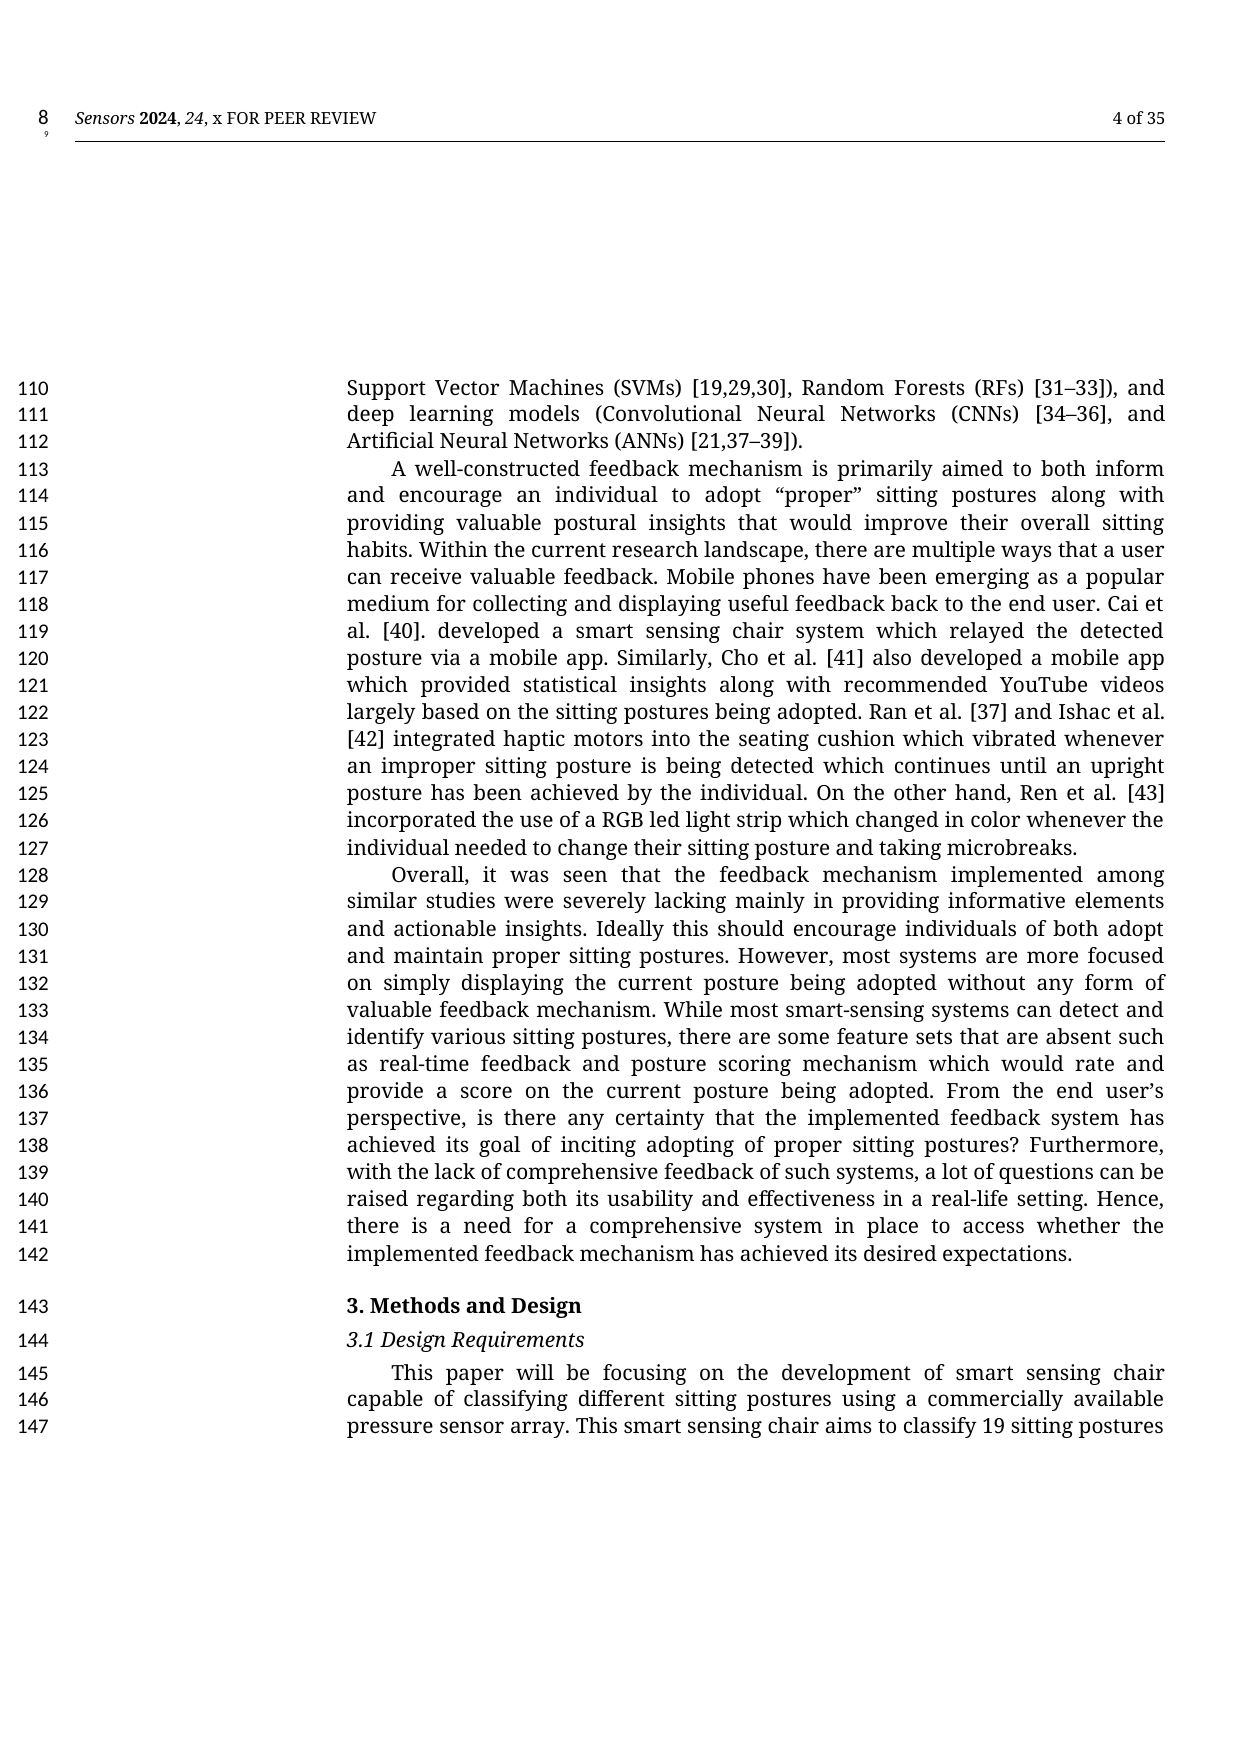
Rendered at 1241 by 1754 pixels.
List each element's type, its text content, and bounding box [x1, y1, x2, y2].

text Overall, it was seen that the feedback mechanism implemented among similar studies were severely lacking mainly in providing informative elements and actionable insights. Ideally this should encourage individuals of both adopt and maintain proper sitting postures. However, most systems are more focused on simply displaying the current posture being adopted without any form of valuable feedback mechanism. While most smart-sensing systems can detect and identify various sitting postures, there are some feature sets that are absent such as real-time feedback and posture scoring mechanism which would rate and provide a score on the current posture being adopted. From the end user’s perspective, is there any certainty that the implemented feedback system has achieved its goal of inciting adopting of proper sitting postures? Furthermore, with the lack of comprehensive feedback of such systems, a lot of questions can be raised regarding both its usability and effectiveness in a real-life setting. Hence, there is a need for a comprehensive system in place to access whether the implemented feedback mechanism has achieved its desired expectations. [347, 861, 1165, 1267]
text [347, 1359, 1165, 1440]
subtitle 3. Methods and Design [347, 1292, 1165, 1319]
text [347, 374, 1165, 455]
text A well-constructed feedback mechanism is primarily aimed to both inform and encourage an individual to adopt “proper” sitting postures along with providing valuable postural insights that would improve their overall sitting habits. Within the current research landscape, there are multiple ways that a user can receive valuable feedback. Mobile phones have been emerging as a popular medium for collecting and displaying useful feedback back to the end user. Cai et al. [40]. developed a smart sensing chair system which relayed the detected posture via a mobile app. Similarly, Cho et al. [41] also developed a mobile app which provided statistical insights along with recommended YouTube videos largely based on the sitting postures being adopted. Ran et al. [37] and Ishac et al. [42] integrated haptic motors into the seating cushion which vibrated whenever an improper sitting posture is being detected which continues until an upright posture has been achieved by the individual. On the other hand, Ren et al. [43] incorporated the use of a RGB led light strip which changed in color whenever the individual needed to change their sitting posture and taking microbreaks. [347, 455, 1165, 861]
subtitle 3.1 Design Requirements [347, 1325, 1165, 1352]
